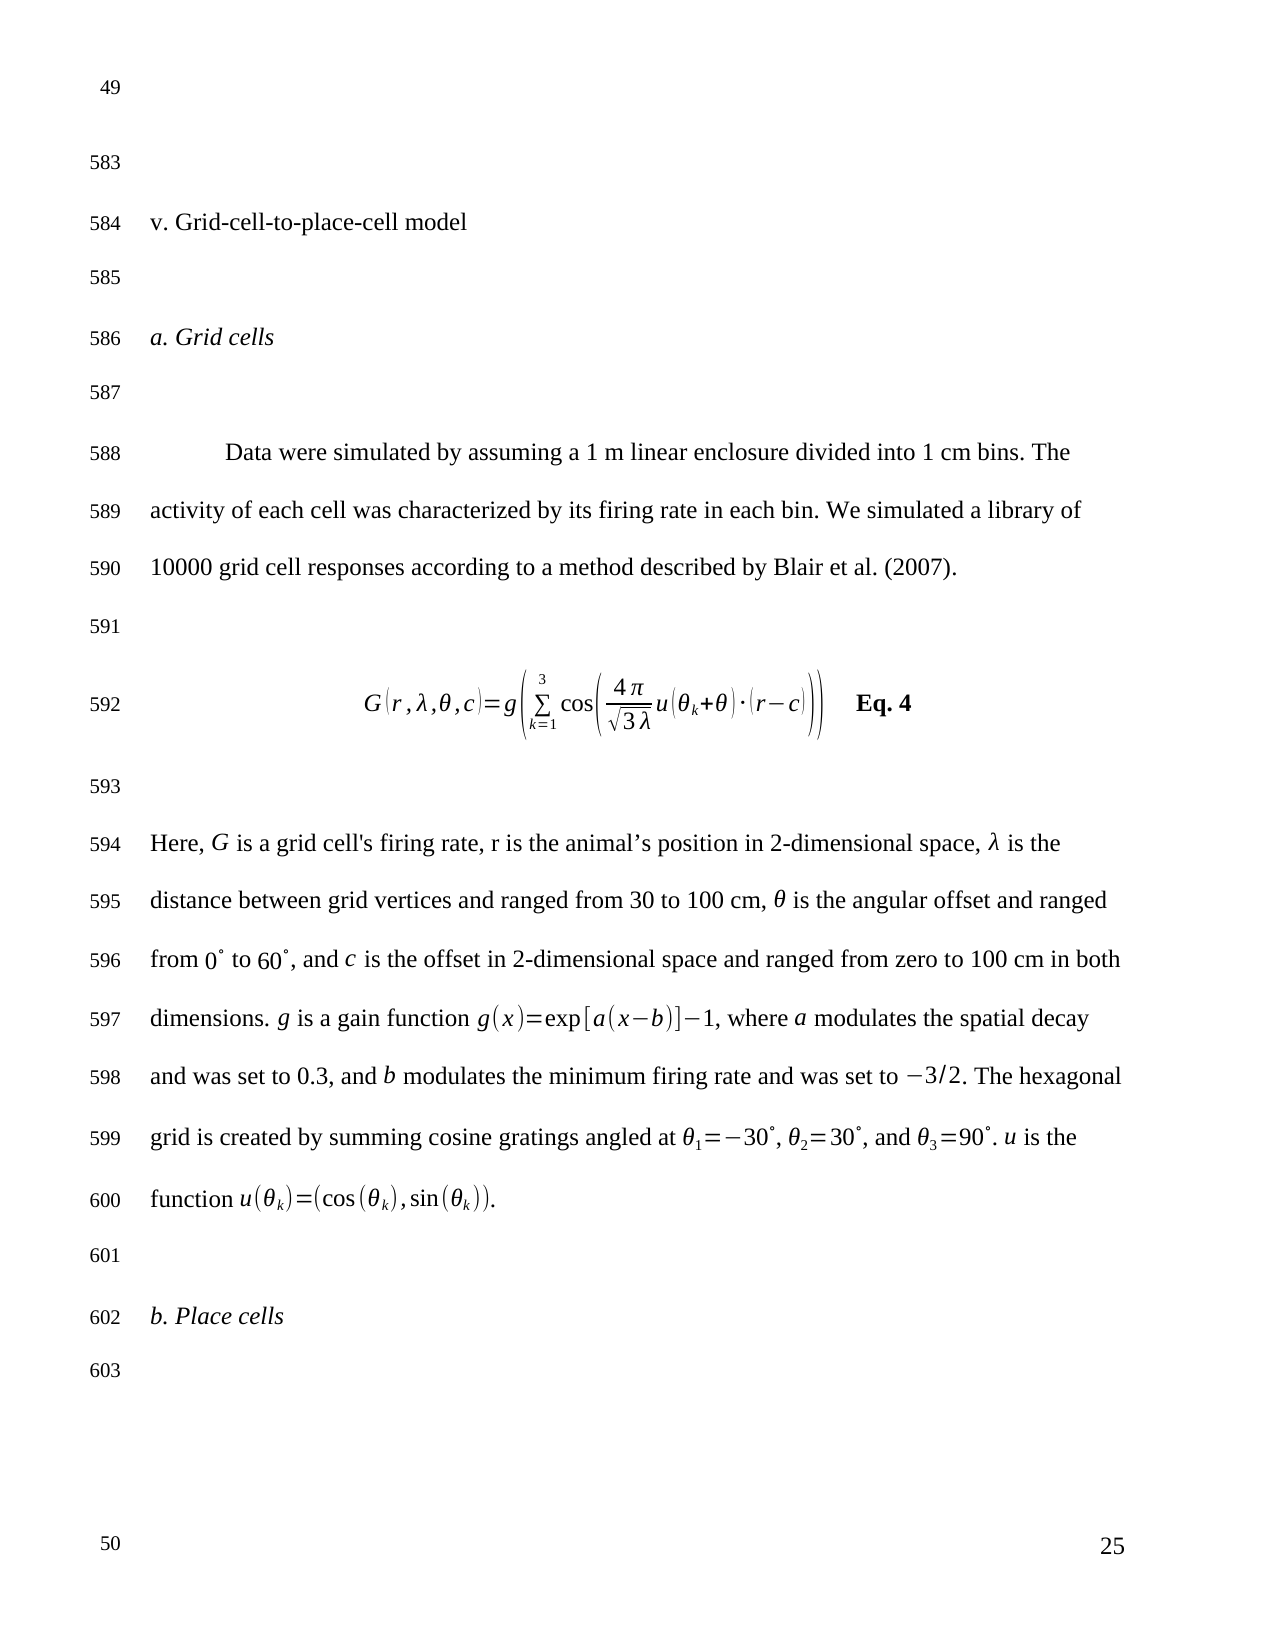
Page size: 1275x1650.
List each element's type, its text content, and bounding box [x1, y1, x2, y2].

text a. Grid cells [150, 322, 1125, 351]
text v. Grid-cell-to-place-cell model [150, 207, 1125, 236]
text Data were simulated by assuming a 1 m linear enclosure divided into 1 cm bins. The activity of each cell was characterized by its firing rate in each bin. We simulated a library of 10000 grid cell responses according to a method described by Blair et al. (2007). [150, 437, 1125, 581]
text Here, is a grid cell's firing rate, r is the animal’s position in 2-dimensional space, is the distance between grid vertices and ranged from 30 to 100 cm, is the angular offset and ranged from to , and is the offset in 2-dimensional space and ranged from zero to 100 cm in both dimensions. is a gain function , where modulates the spatial decay and was set to 0.3, and modulates the minimum firing rate and was set to . The hexagonal grid is created by summing cosine gratings angled at , , and . is the function . [150, 828, 1125, 1214]
text Eq. 4 [150, 667, 1125, 742]
text b. Place cells [150, 1301, 1125, 1329]
